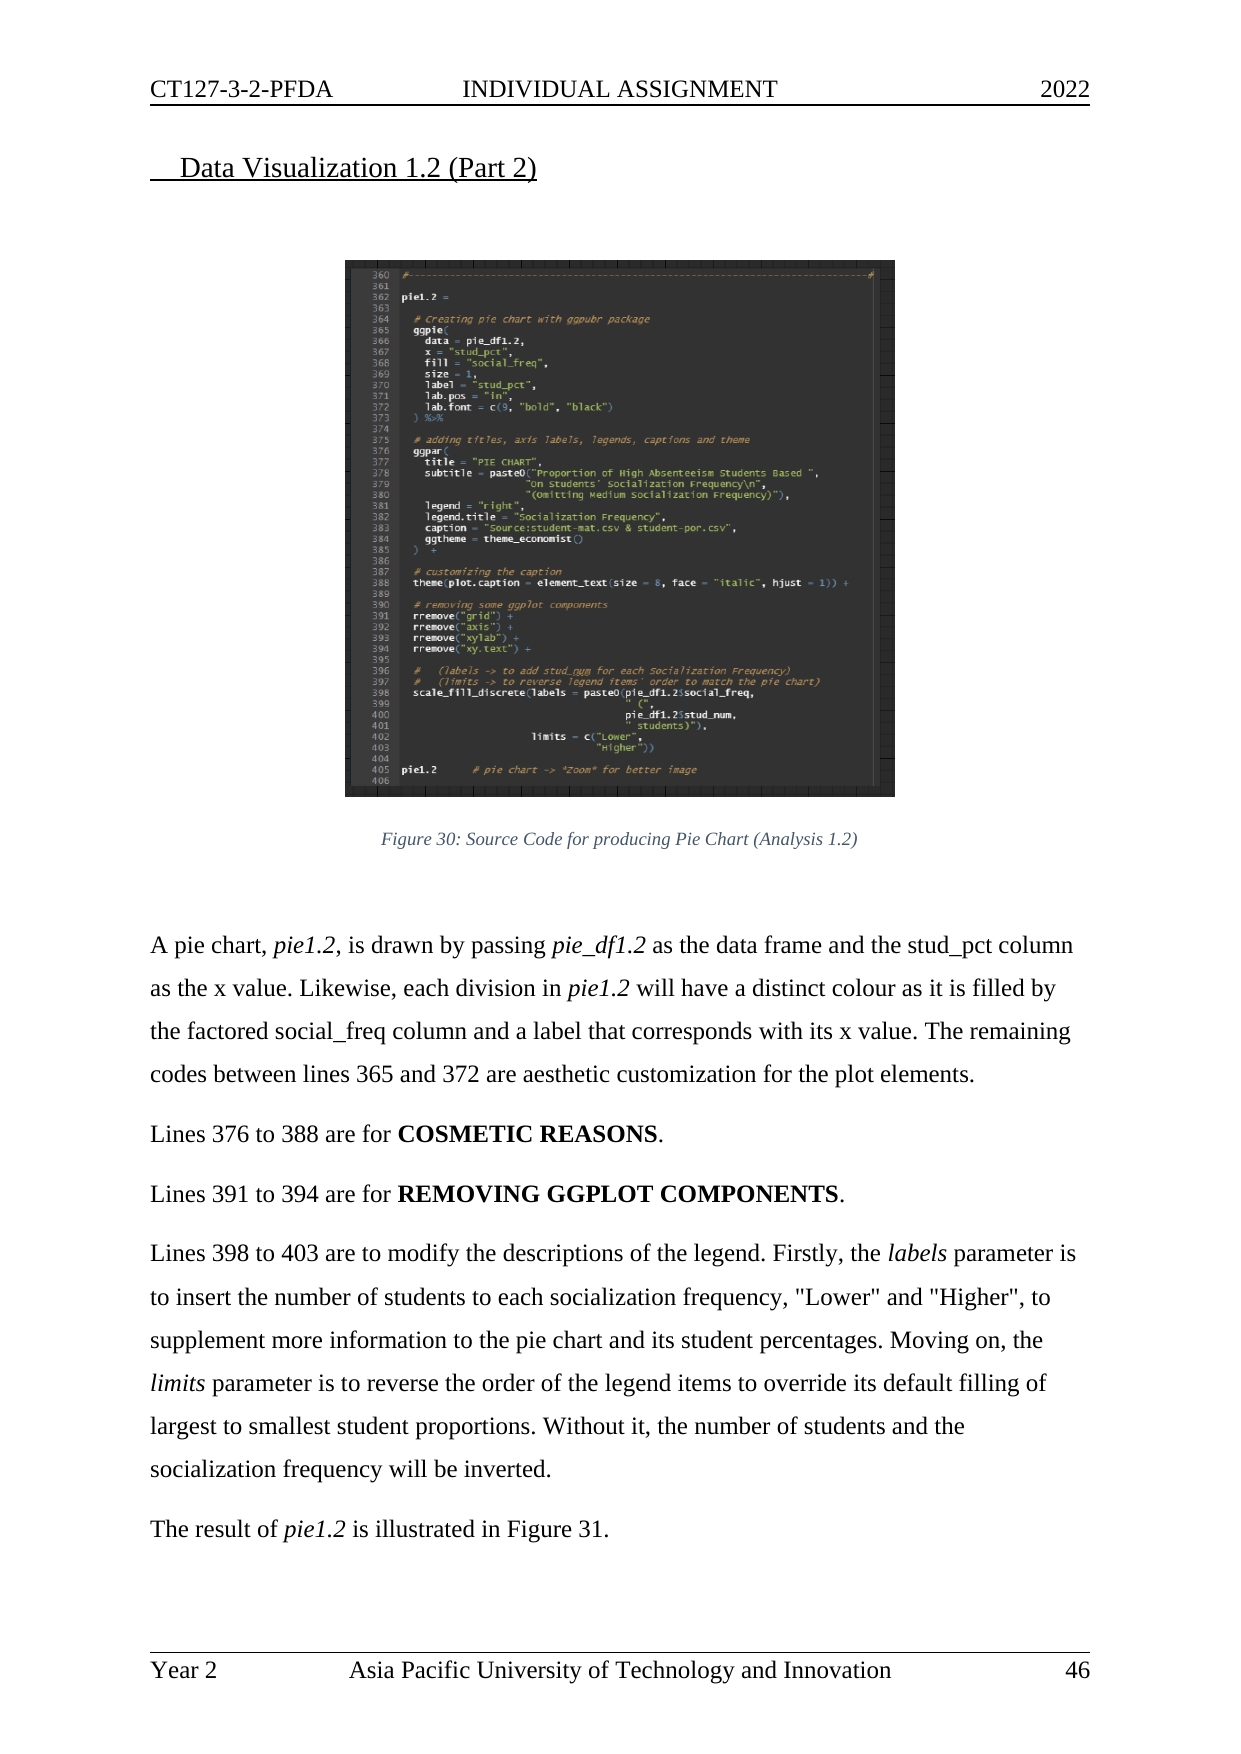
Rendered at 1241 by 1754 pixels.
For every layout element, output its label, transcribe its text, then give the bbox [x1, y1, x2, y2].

subtitle Data Visualization 1.2 (Part 2) [150, 150, 1090, 183]
text The result of pie1.2 is illustrated in Figure 31. [150, 1514, 1090, 1543]
text Lines 376 to 388 are for COSMETIC REASONS. [150, 1119, 1090, 1148]
text Figure 30: Source Code for producing Pie Chart (Analysis 1.2) [150, 827, 1090, 849]
text Lines 398 to 403 are to modify the descriptions of the legend. Firstly, the labels parameter is to insert the number of students to each socialization frequency, "Lower" and "Higher", to supplement more information to the pie chart and its student percentages. Moving on, the limits parameter is to reverse the order of the legend items to override its default filling of largest to smallest student proportions. Without it, the number of students and the socialization frequency will be inverted. [150, 1238, 1090, 1483]
picture [345, 260, 895, 797]
text Lines 391 to 394 are for REMOVING GGPLOT COMPONENTS. [150, 1179, 1090, 1207]
text A pie chart, pie1.2, is drawn by passing pie_df1.2 as the data frame and the stud_pct column as the x value. Likewise, each division in pie1.2 will have a distinct colour as it is filled by the factored social_freq column and a label that corresponds with its x value. The remaining codes between lines 365 and 372 are aesthetic customization for the plot elements. [150, 930, 1090, 1088]
